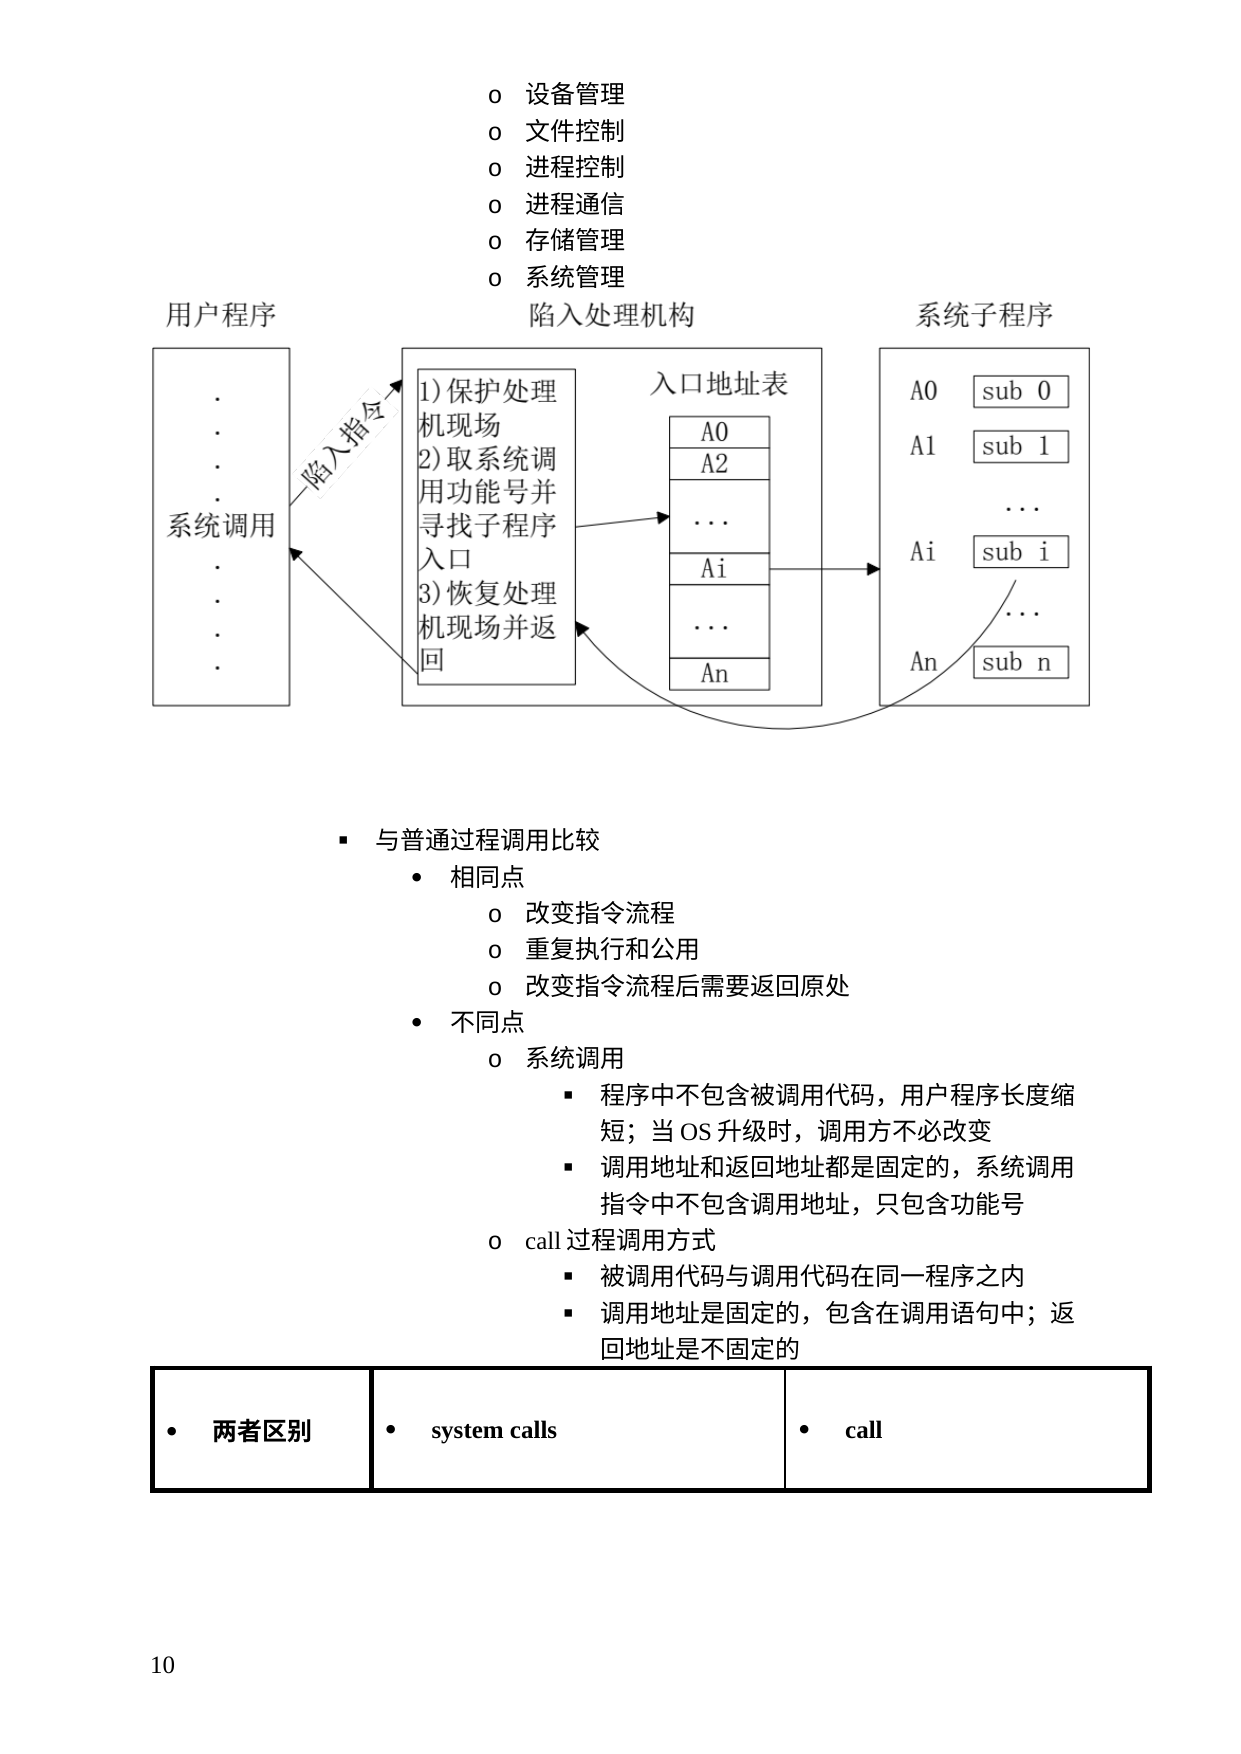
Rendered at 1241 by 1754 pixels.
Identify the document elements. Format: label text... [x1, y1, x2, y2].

list 设备管理 [487, 75, 1090, 111]
list call过程调用方式 [487, 1220, 1090, 1257]
list 系统调用 [487, 1039, 1090, 1075]
list 相同点 [412, 857, 1090, 893]
list 存储管理 [487, 221, 1090, 257]
list 重复执行和公用 [487, 930, 1090, 966]
list 与普通过程调用比较 [337, 821, 1090, 857]
list 系统管理 [487, 257, 1090, 294]
list 文件控制 [487, 111, 1090, 148]
list 改变指令流程后需要返回原处 [487, 966, 1090, 1003]
list 调用地址和返回地址都是固定的，系统调用指令中不包含调用地址，只包含功能号 [562, 1148, 1090, 1220]
table_header call [786, 1370, 1147, 1488]
table_header 两者区别 [155, 1370, 369, 1488]
list 调用地址是固定的，包含在调用语句中；返回地址是不固定的 [562, 1293, 1090, 1366]
list 改变指令流程 [487, 893, 1090, 930]
table_header system calls [374, 1370, 784, 1488]
list 不同点 [412, 1003, 1090, 1039]
list 被调用代码与调用代码在同一程序之内 [562, 1257, 1090, 1293]
list 进程控制 [487, 148, 1090, 184]
list 进程通信 [487, 184, 1090, 221]
list 程序中不包含被调用代码，用户程序长度缩短；当OS升级时，调用方不必改变 [562, 1075, 1090, 1148]
